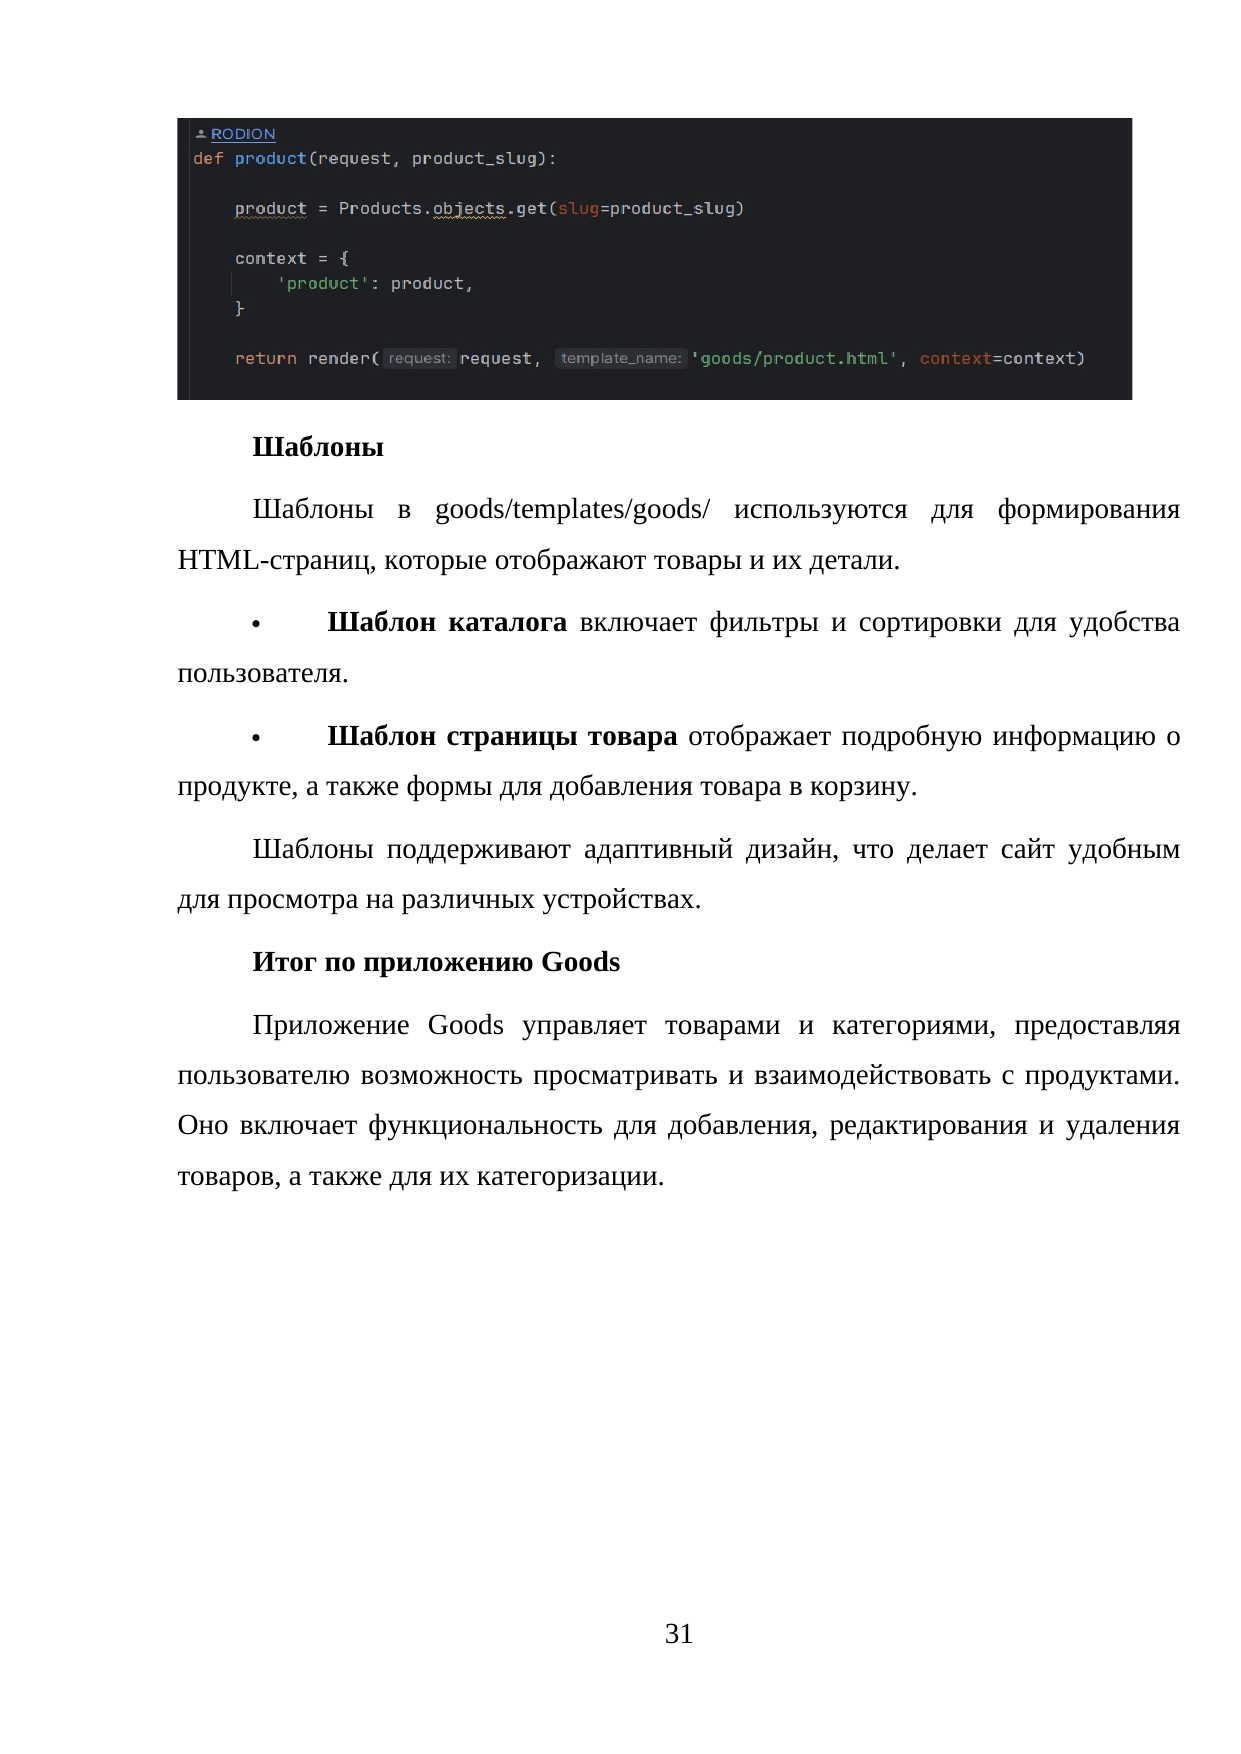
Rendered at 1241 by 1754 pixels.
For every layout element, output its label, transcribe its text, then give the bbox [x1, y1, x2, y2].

text Приложение Goods управляет товарами и категориями, предоставляя пользователю возможность просматривать и взаимодействовать с продуктами. Оно включает функциональность для добавления, редактирования и удаления товаров, а также для их категоризации. [177, 1007, 1181, 1191]
list Шаблон каталога включает фильтры и сортировки для удобства пользователя. [177, 604, 1181, 688]
text Итог по приложению Goods [177, 944, 1181, 977]
text Шаблоны [177, 429, 1181, 462]
text Шаблоны в goods/templates/goods/ используются для формирования HTML-страниц, которые отображают товары и их детали. [177, 491, 1181, 575]
text Шаблоны поддерживают адаптивный дизайн, что делает сайт удобным для просмотра на различных устройствах. [177, 831, 1181, 915]
list Шаблон страницы товара отображает подробную информацию о продукте, а также формы для добавления товара в корзину. [177, 718, 1181, 802]
picture [177, 118, 1133, 400]
